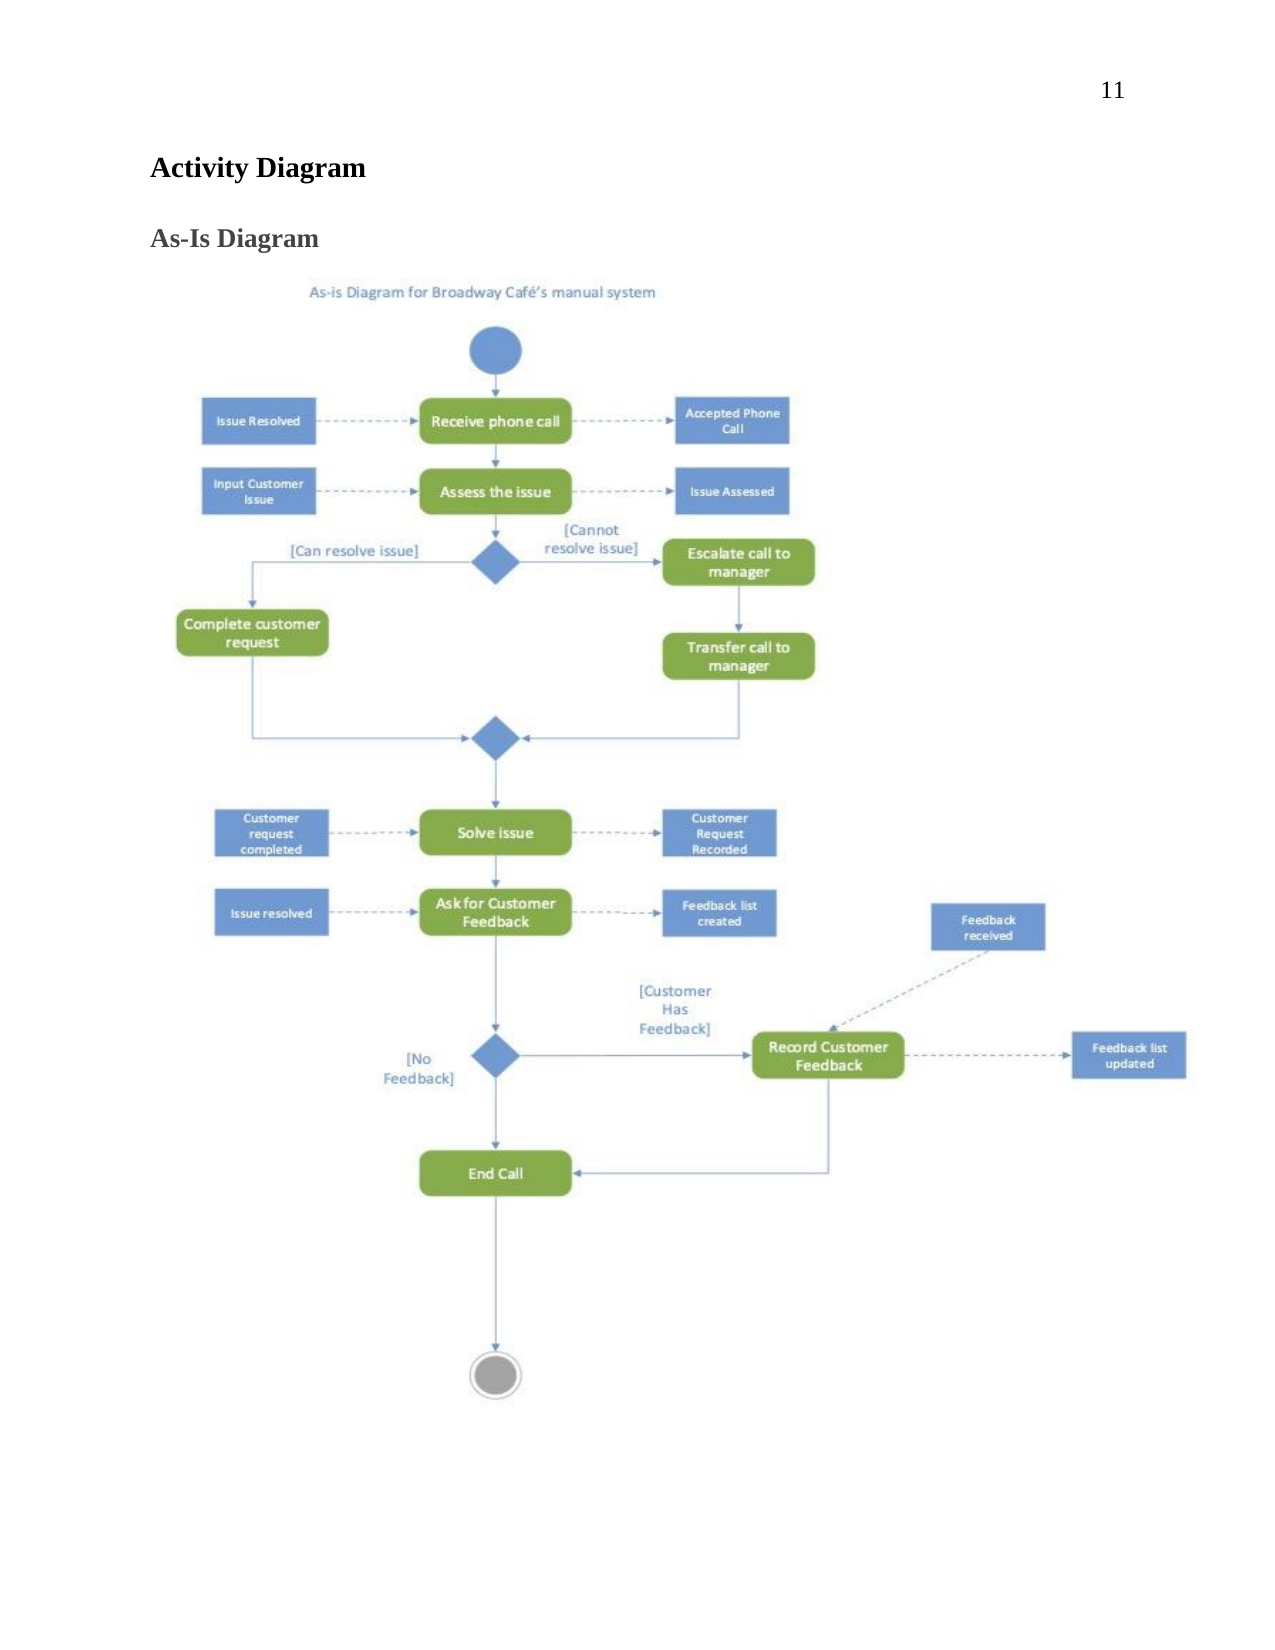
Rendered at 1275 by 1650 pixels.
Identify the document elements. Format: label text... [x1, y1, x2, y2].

subtitle Activity Diagram [150, 150, 1125, 183]
subtitle As-Is Diagram [150, 222, 1125, 258]
picture [150, 258, 1212, 1422]
